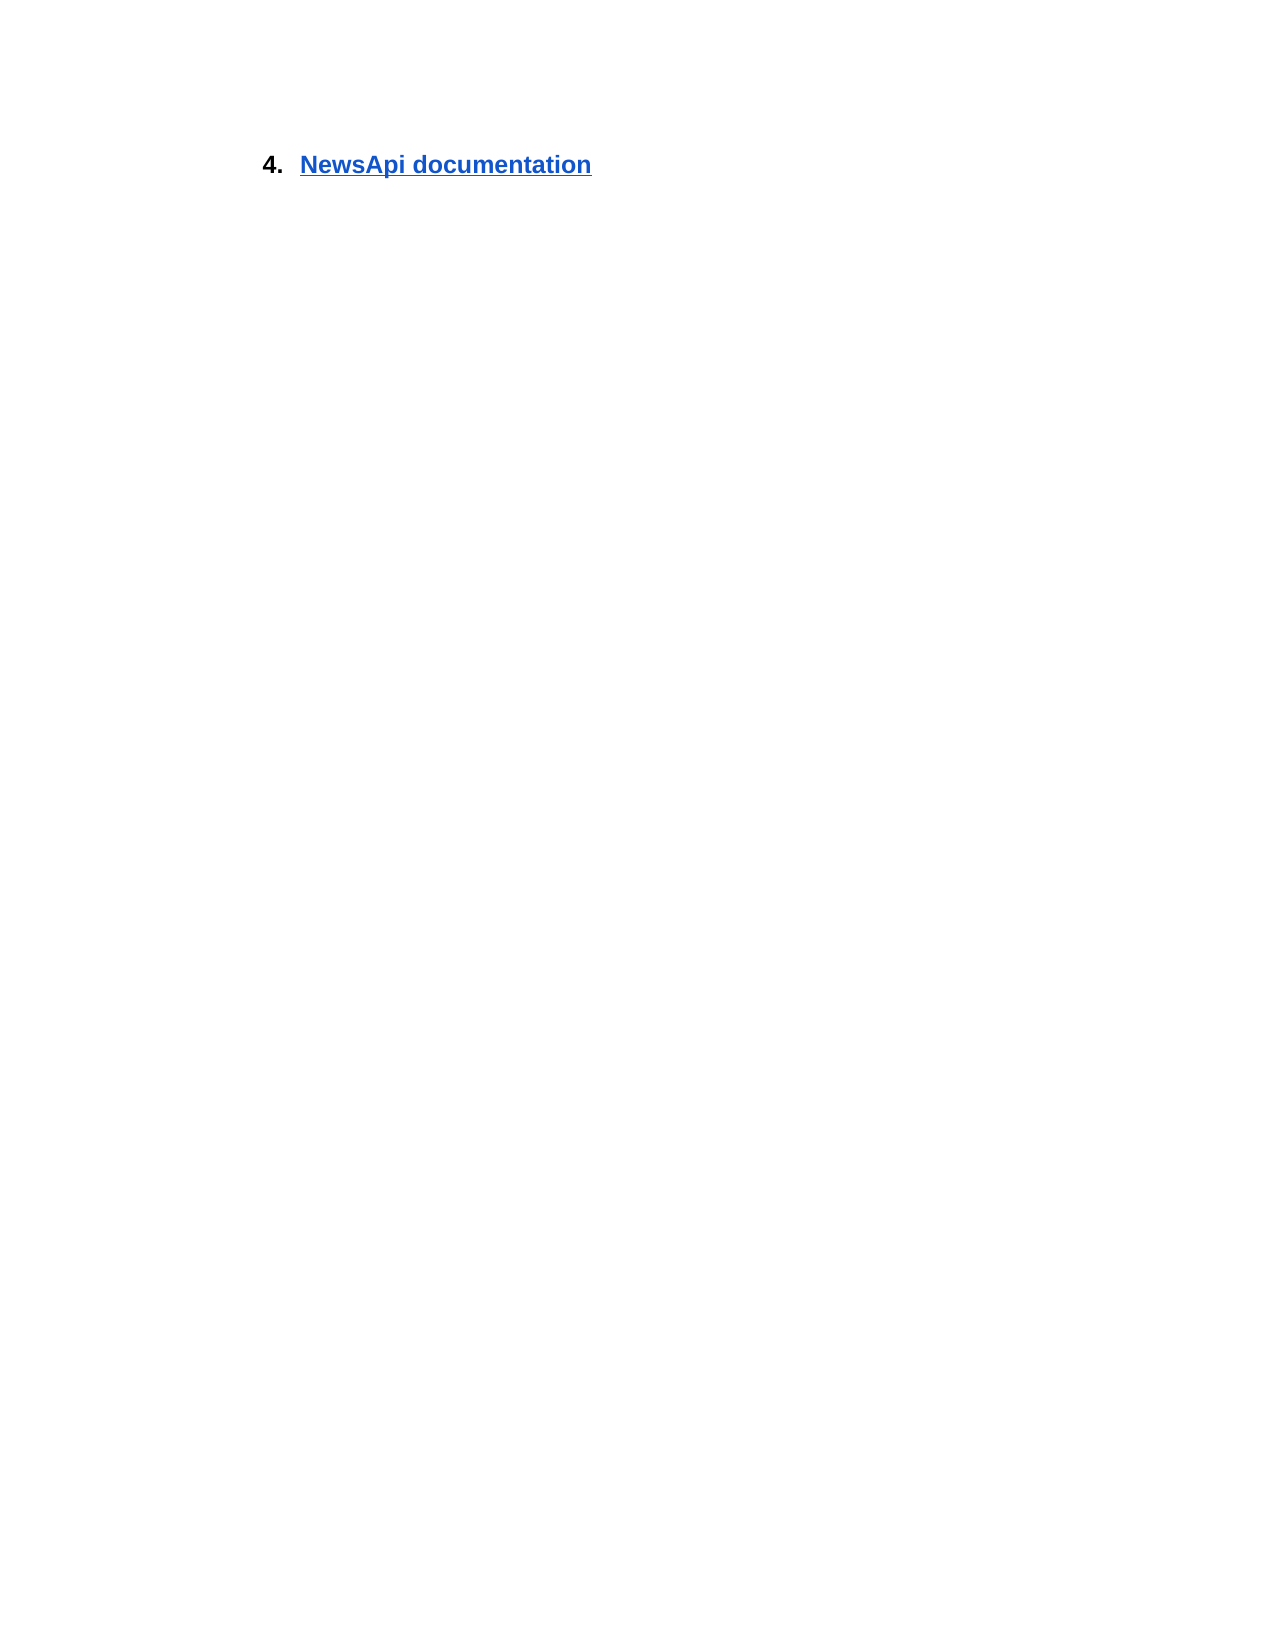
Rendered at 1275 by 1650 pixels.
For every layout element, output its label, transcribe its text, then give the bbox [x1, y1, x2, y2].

list NewsApi documentation [262, 150, 1121, 179]
